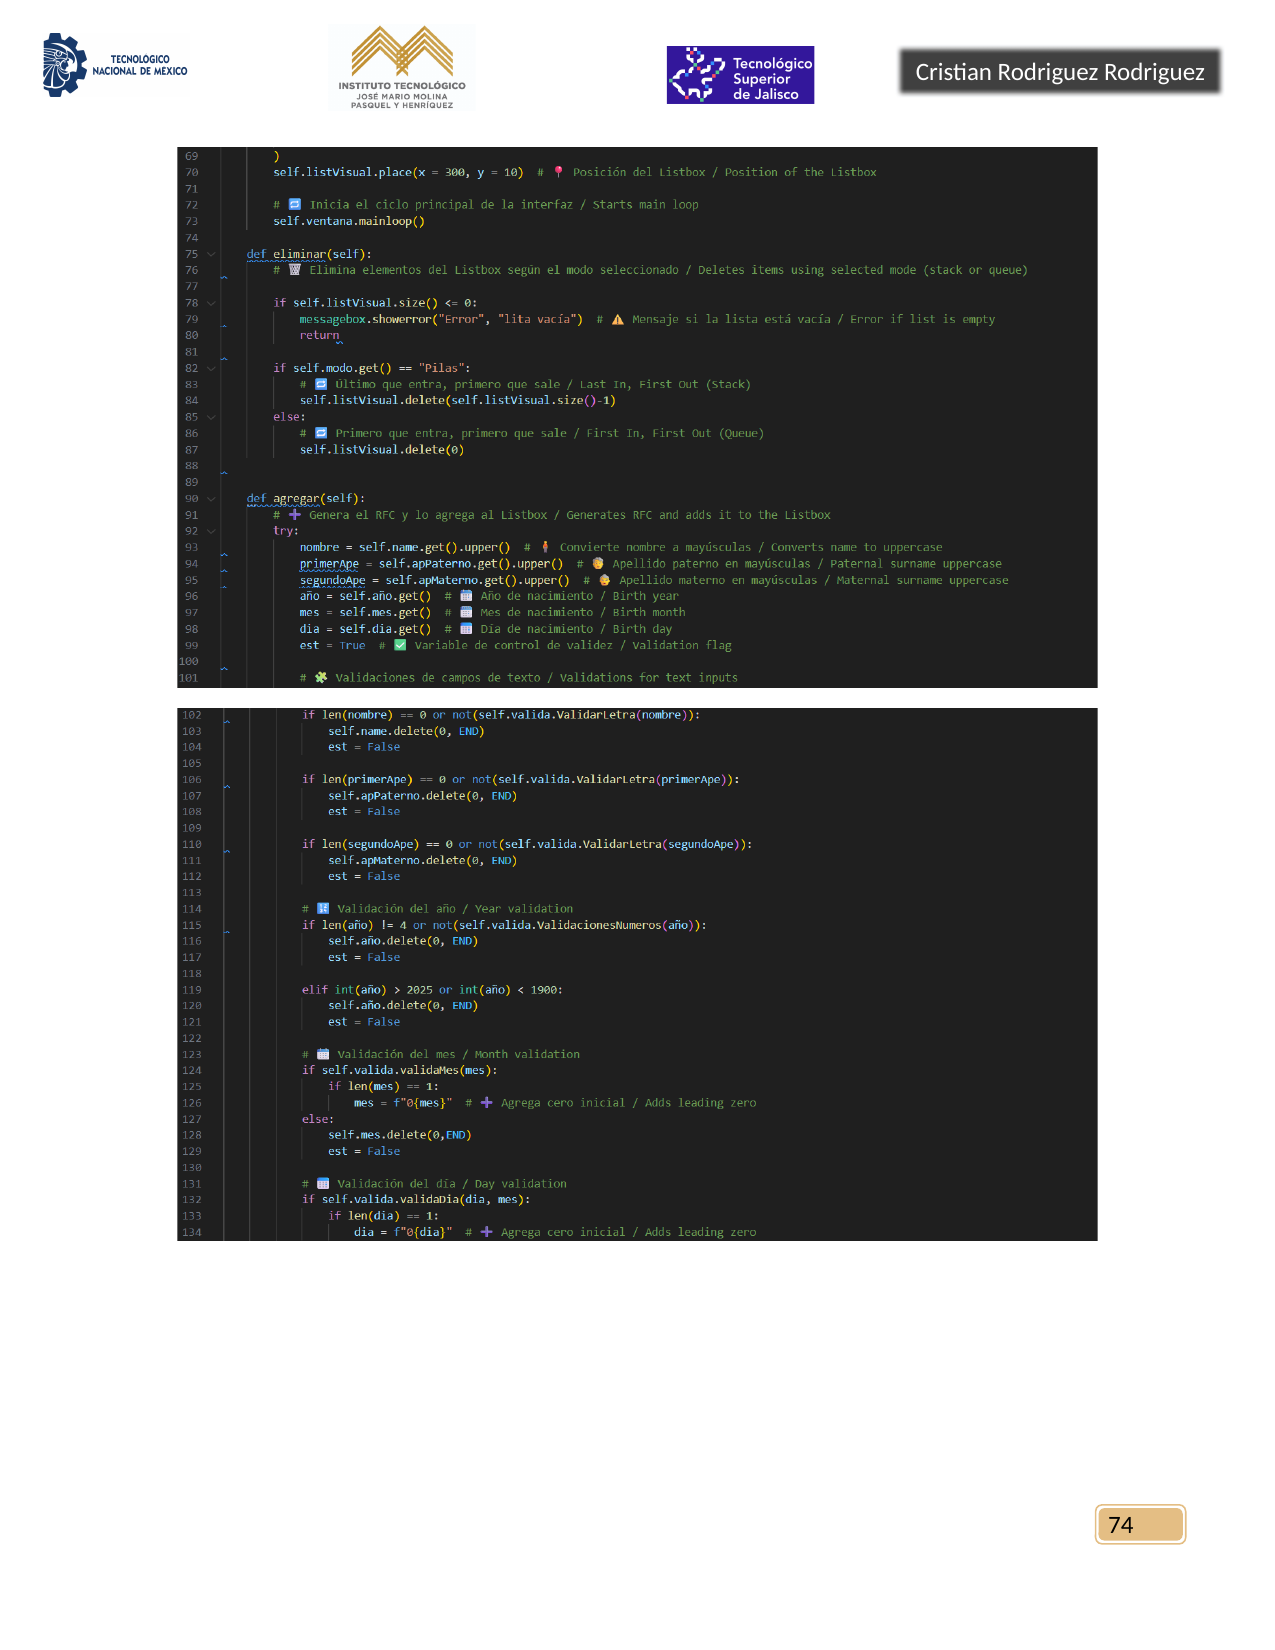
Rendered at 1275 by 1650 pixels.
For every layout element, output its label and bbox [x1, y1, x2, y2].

picture [666, 46, 815, 104]
picture [42, 33, 190, 97]
picture [177, 147, 1098, 688]
picture [177, 708, 1098, 1241]
picture [328, 24, 476, 111]
